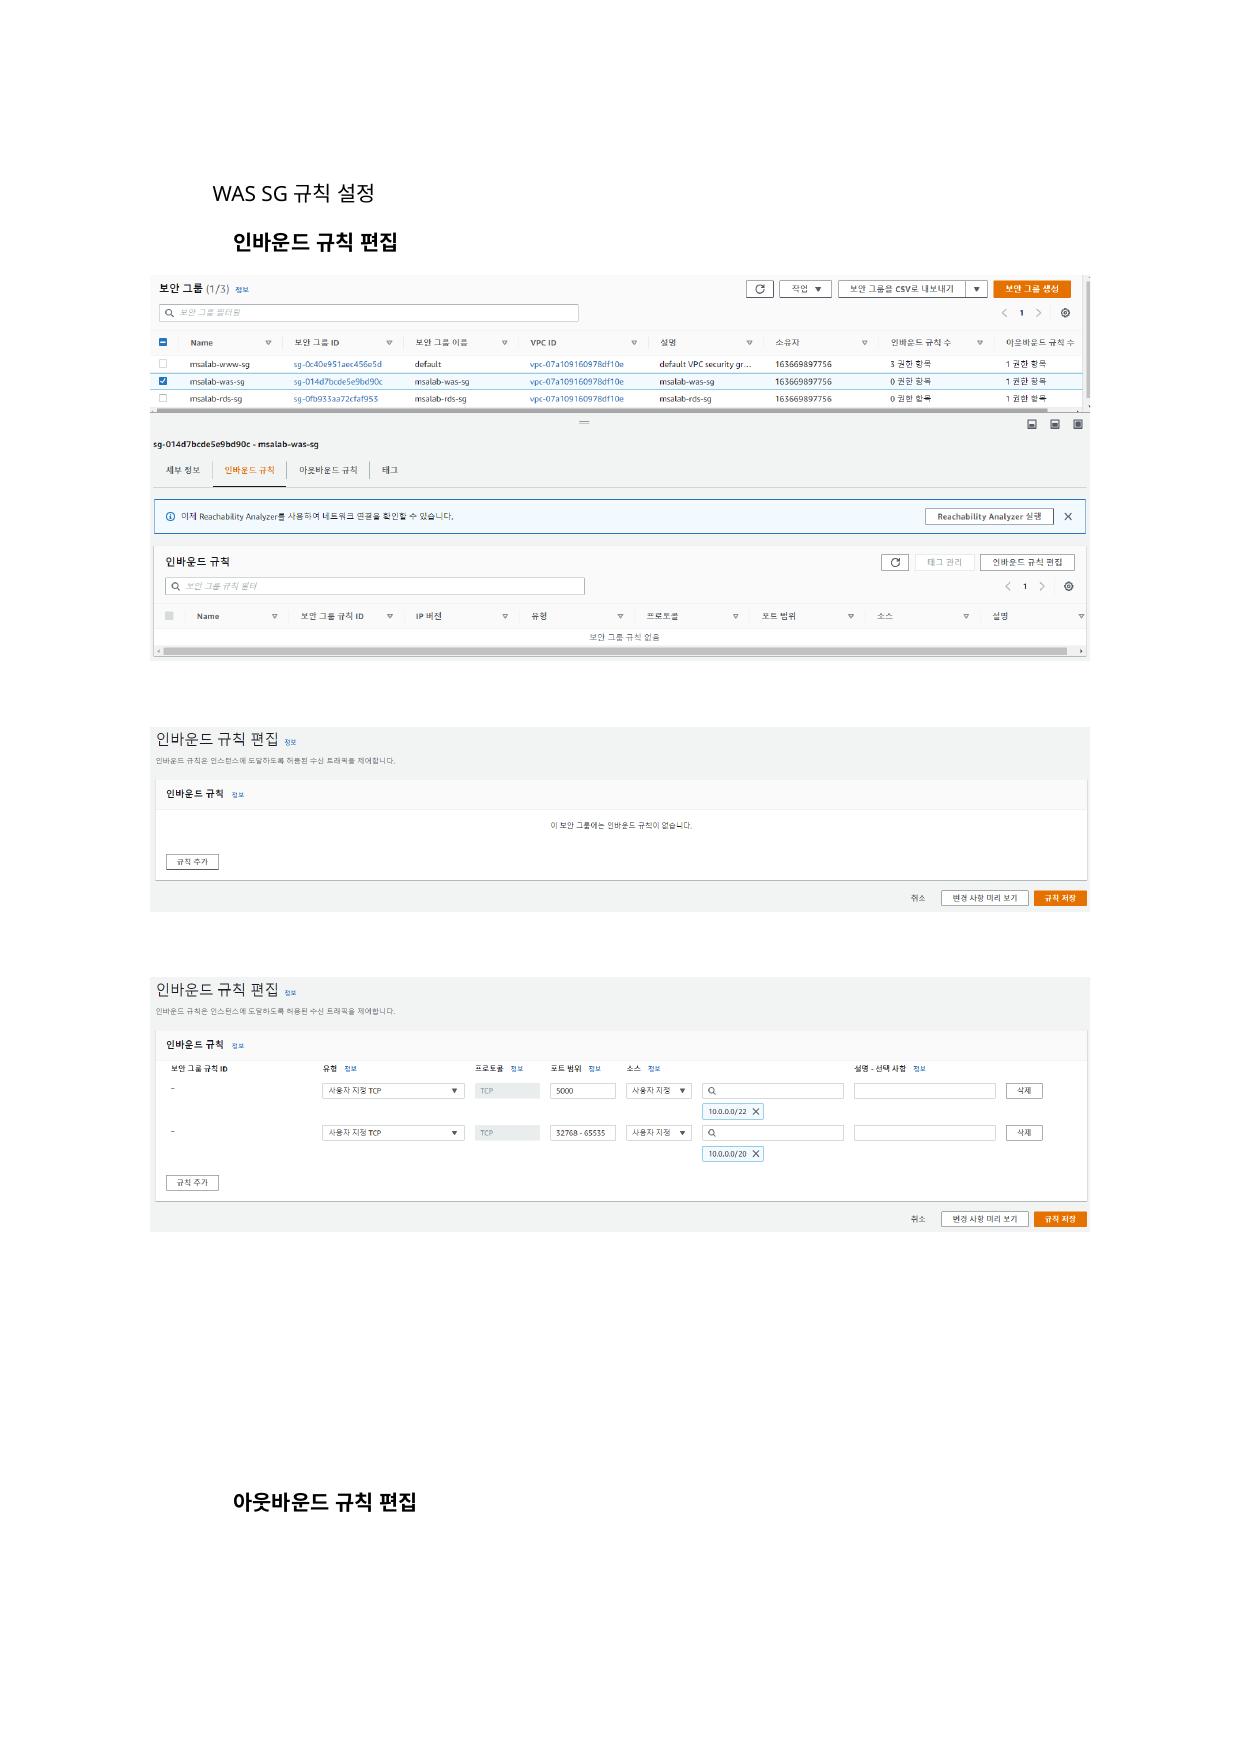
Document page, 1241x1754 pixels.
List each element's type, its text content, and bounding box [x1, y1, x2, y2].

subtitle WAS SG 규칙 설정 [212, 177, 1090, 207]
picture [150, 727, 1091, 912]
subtitle 아웃바운드 규칙 편집 [233, 1487, 1090, 1517]
picture [150, 275, 1091, 661]
picture [150, 977, 1091, 1232]
subtitle 인바운드 규칙 편집 [233, 227, 1090, 257]
